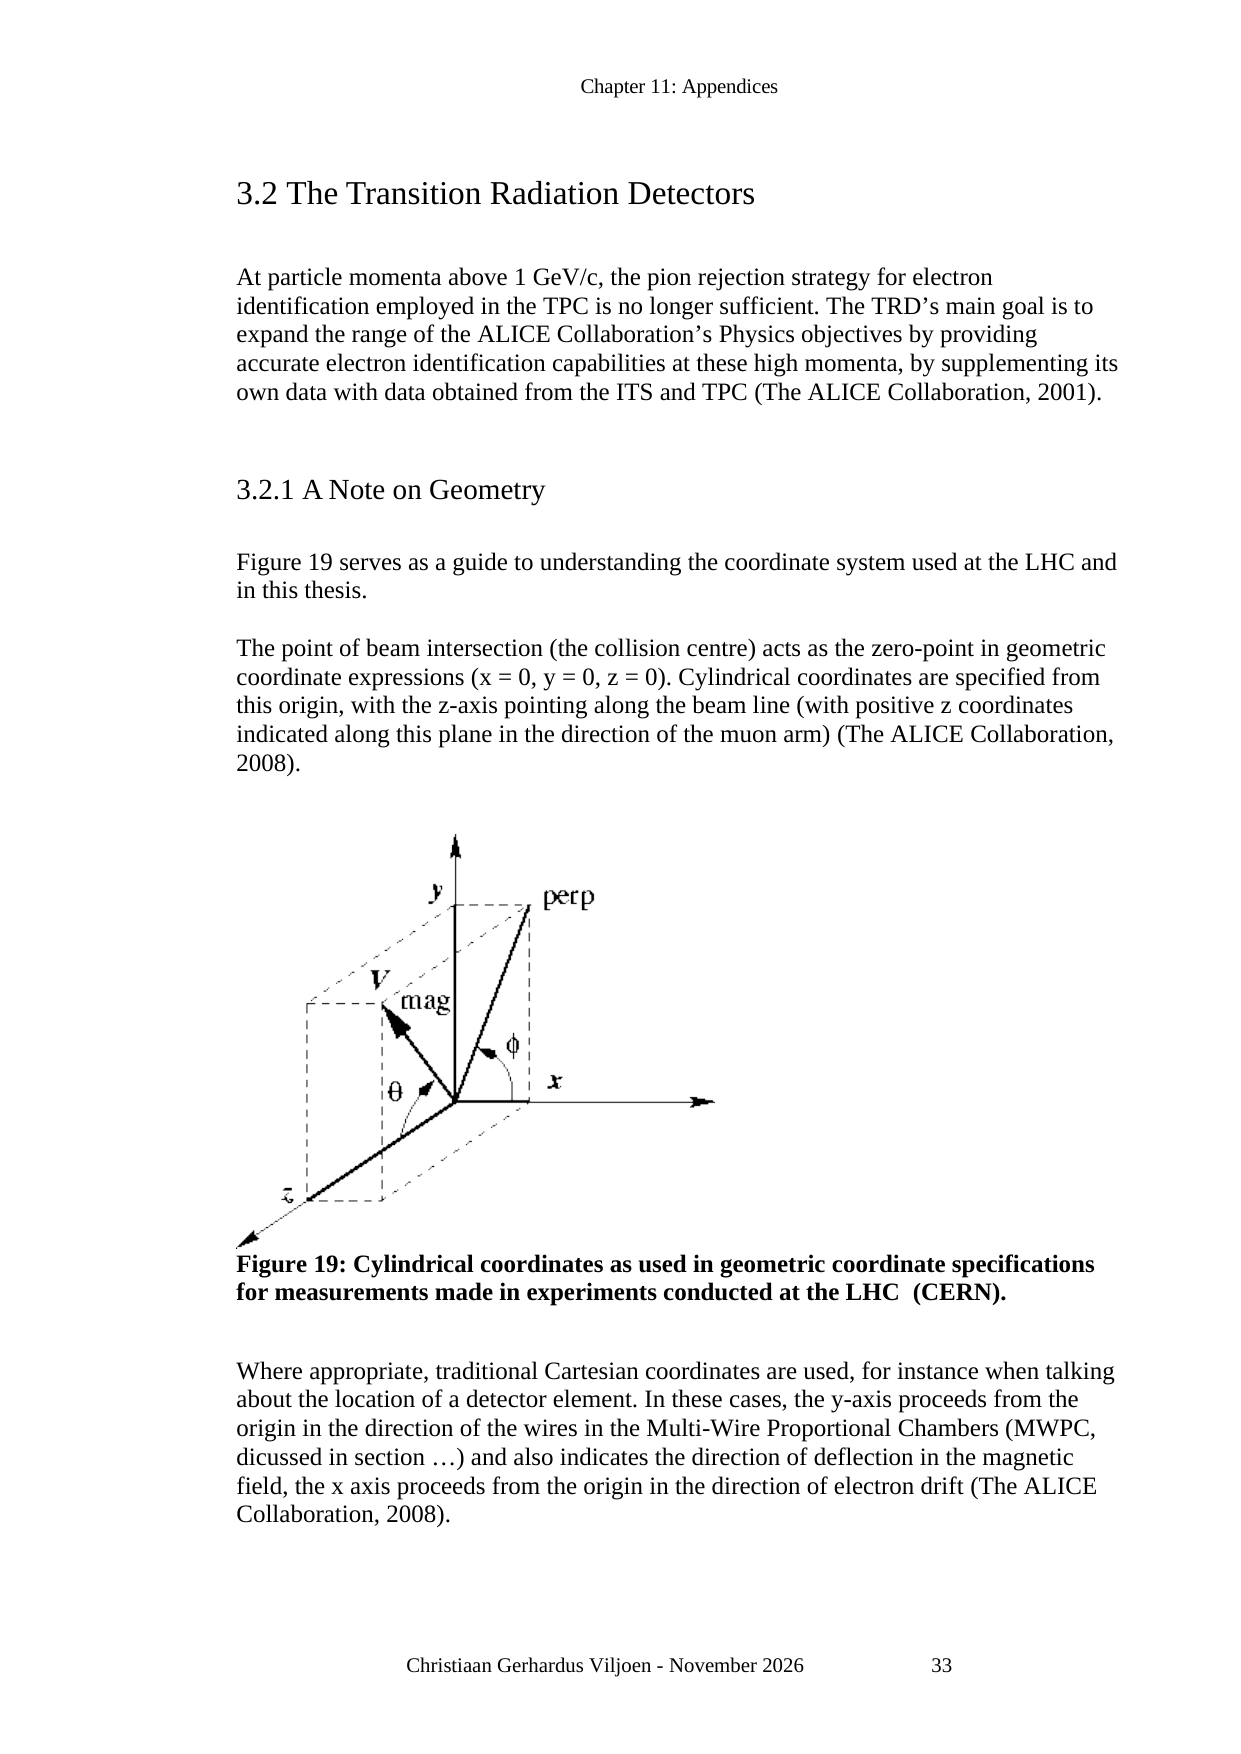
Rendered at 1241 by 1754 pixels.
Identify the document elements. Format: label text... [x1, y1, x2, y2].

text Where appropriate, traditional Cartesian coordinates are used, for instance when talking about the location of a detector element. In these cases, the y-axis proceeds from the origin in the direction of the wires in the Multi-Wire Proportional Chambers (MWPC, dicussed in section …) and also indicates the direction of deflection in the magnetic field, the x axis proceeds from the origin in the direction of electron drift . [236, 1356, 1122, 1528]
subtitle A Note on Geometry [236, 472, 1122, 506]
text At particle momenta above 1 GeV/c, the pion rejection strategy for electron identification employed in the TPC is no longer sufficient. The TRD’s main goal is to expand the range of the ALICE Collaboration’s Physics objectives by providing accurate electron identification capabilities at these high momenta, by supplementing its own data with data obtained from the ITS and TPC . [236, 262, 1122, 406]
text The point of beam intersection (the collision centre) acts as the zero-point in geometric coordinate expressions (x = 0, y = 0, z = 0). Cylindrical coordinates are specified from this origin, with the z-axis pointing along the beam line (with positive z coordinates indicated along this plane in the direction of the muon arm) . [236, 633, 1122, 777]
text Figure 19: Cylindrical coordinates as used in geometric coordinate specifications for measurements made in experiments conducted at the LHC . [236, 1249, 1122, 1306]
text Figure 19 serves as a guide to understanding the coordinate system used at the LHC and in this thesis. [236, 547, 1122, 604]
picture [236, 834, 715, 1249]
subtitle The Transition Radiation Detectors [236, 173, 1122, 211]
